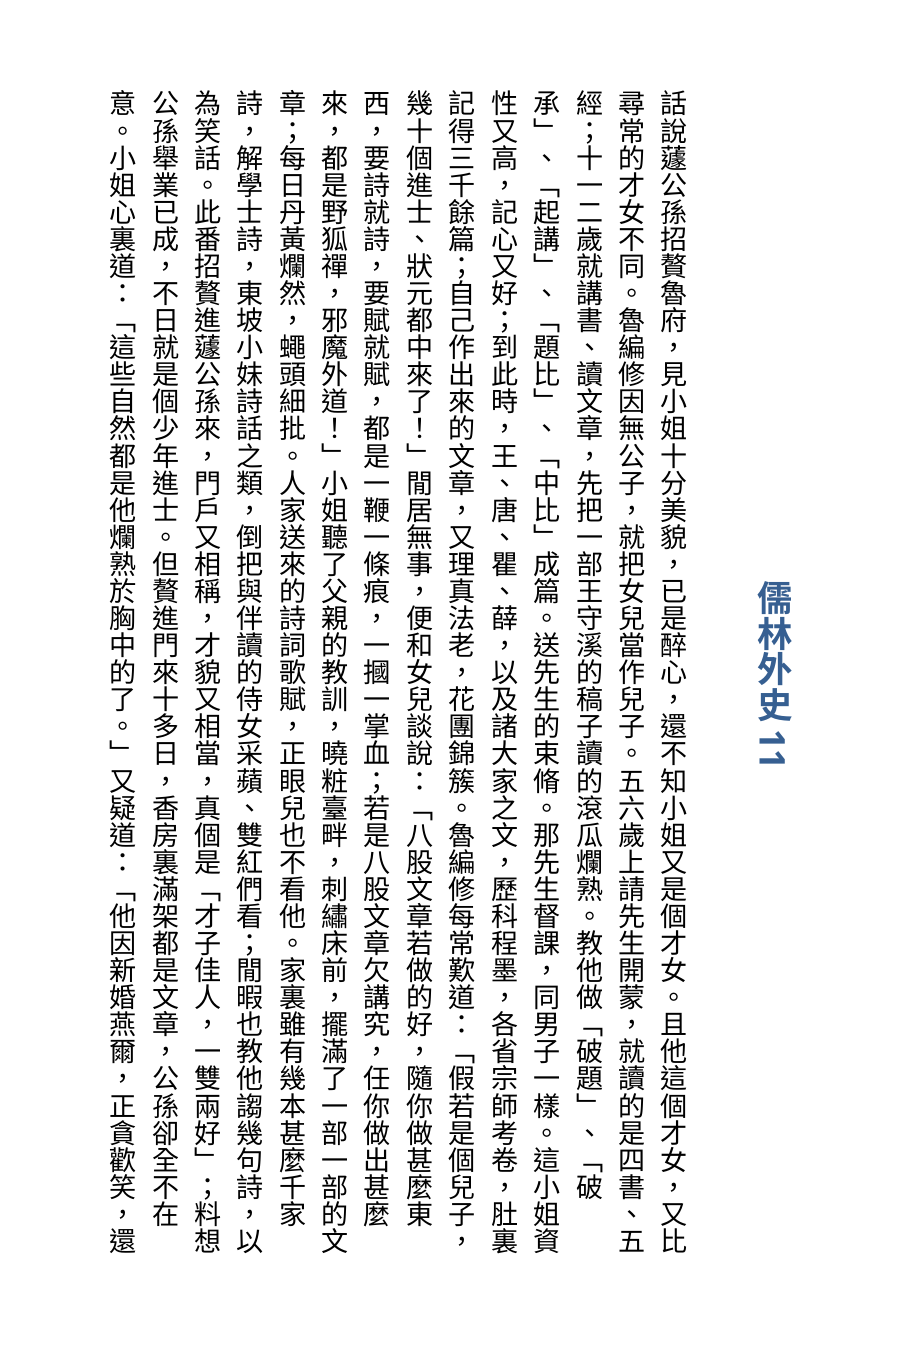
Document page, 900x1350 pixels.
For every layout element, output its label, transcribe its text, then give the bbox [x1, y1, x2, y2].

subtitle 儒林外史11 [749, 90, 797, 1260]
